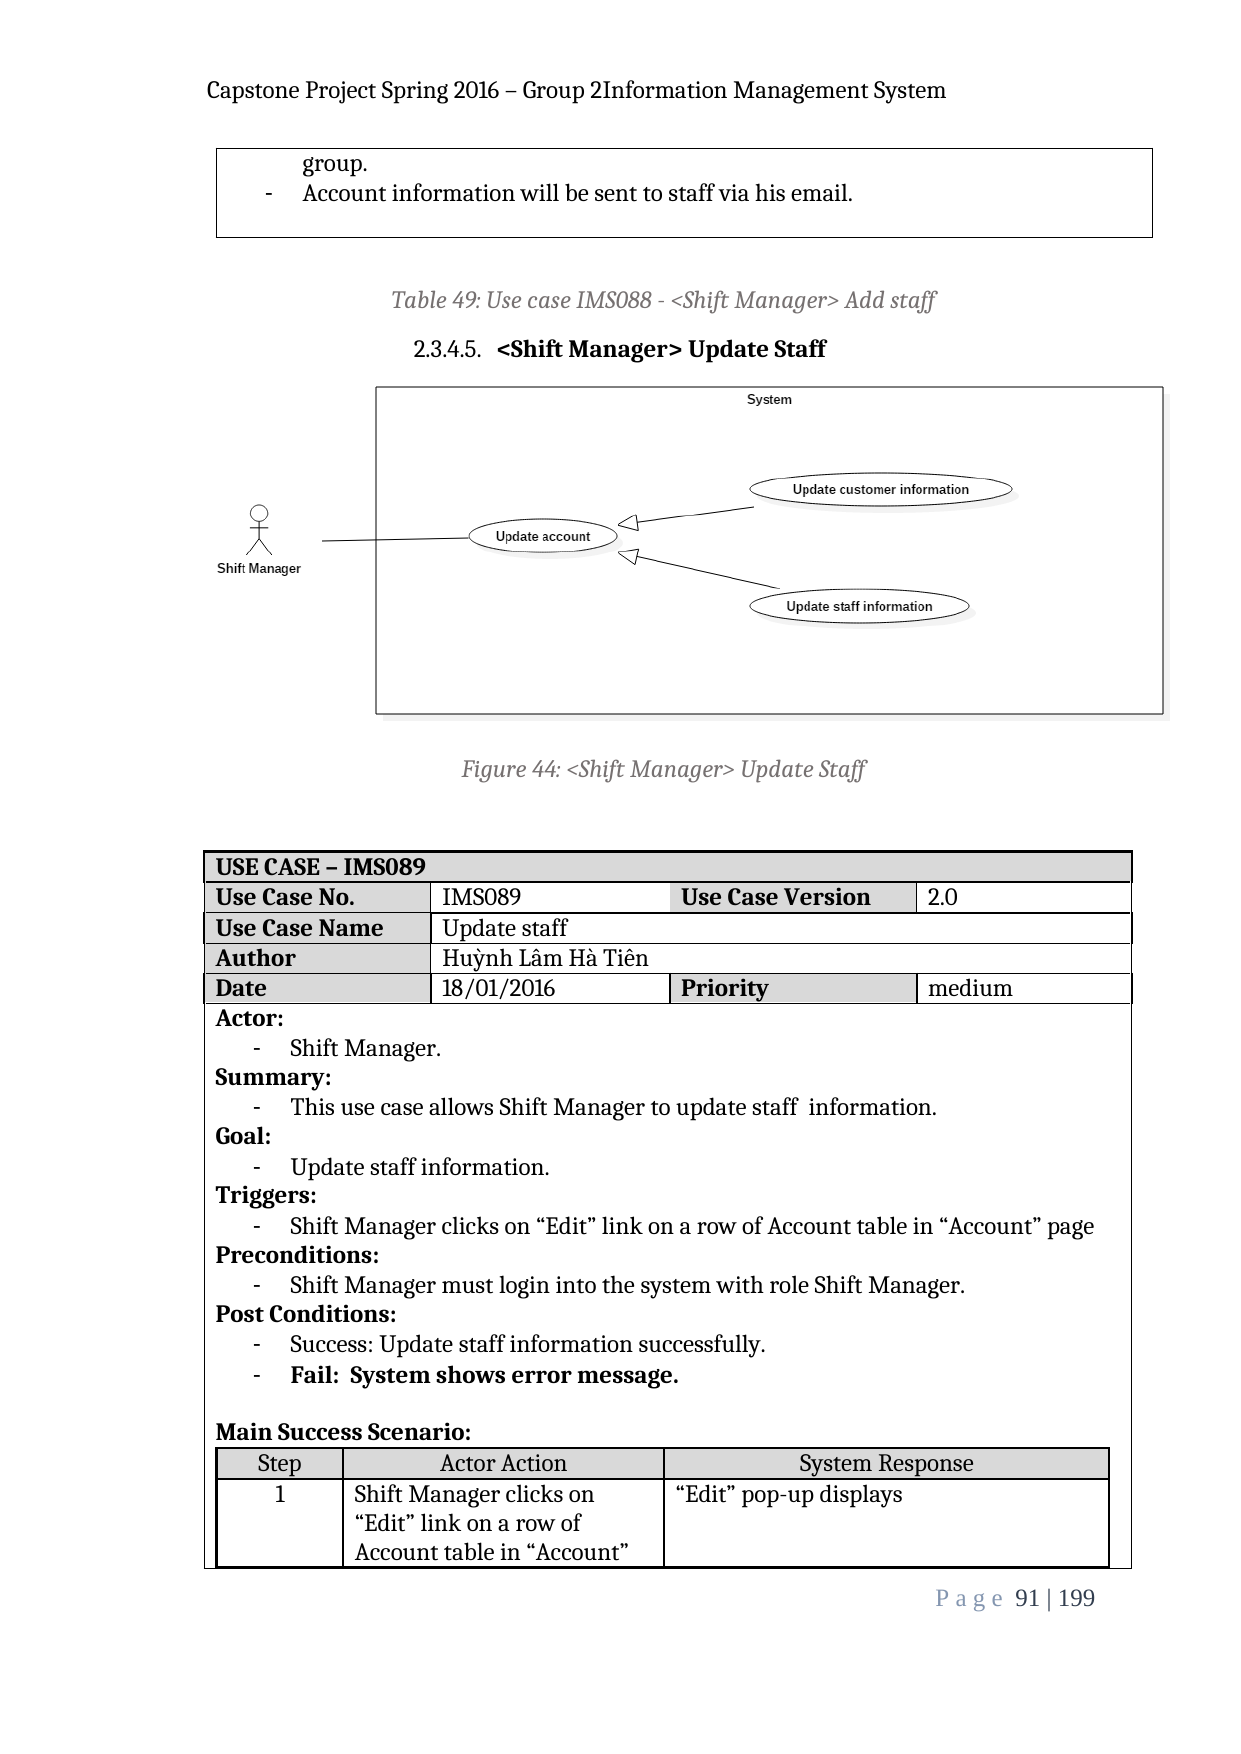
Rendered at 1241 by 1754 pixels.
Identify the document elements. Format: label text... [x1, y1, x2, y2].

table_cell Date [205, 974, 430, 1002]
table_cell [205, 1003, 1131, 1568]
table_cell Priority [671, 974, 916, 1002]
table_cell Use Case Version [670, 883, 916, 912]
text Figure 44: <Shift Manager> Update Staff [207, 755, 1122, 784]
table_cell Use Case Name [205, 913, 430, 943]
table_cell 2.0 [917, 881, 1131, 912]
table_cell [217, 149, 1152, 237]
picture [206, 368, 1182, 736]
table_cell Use Case No. [205, 882, 430, 912]
table_header USE CASE – IMS089 [205, 853, 1131, 881]
table_cell Update staff [432, 912, 1131, 943]
table_cell Author [205, 944, 430, 973]
table_cell Huỳnh Lâm Hà Tiên [431, 943, 1131, 973]
table_cell 18/01/2016 [432, 974, 669, 1002]
subtitle <Shift Manager> Update Staff [413, 335, 1122, 364]
table_cell medium [918, 973, 1131, 1002]
table_cell IMS089 [431, 883, 669, 912]
